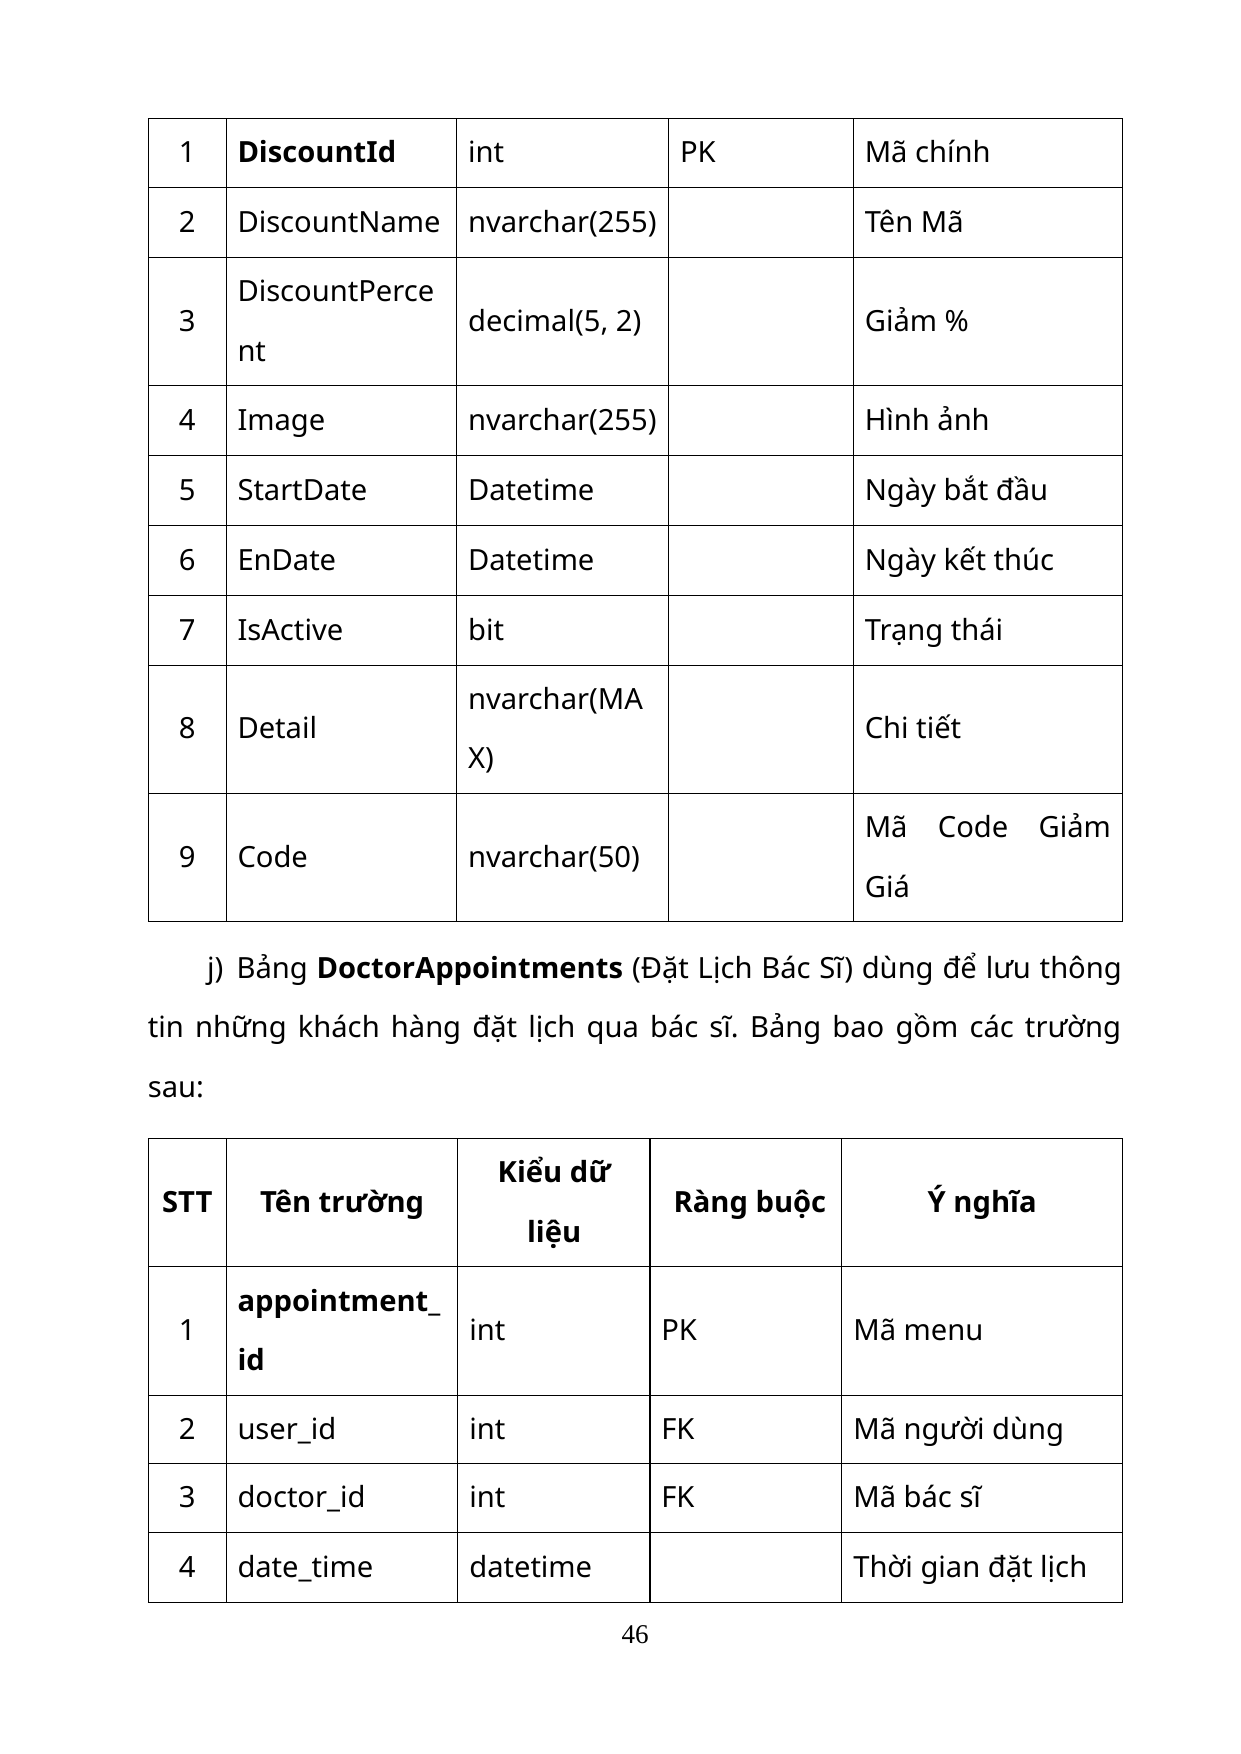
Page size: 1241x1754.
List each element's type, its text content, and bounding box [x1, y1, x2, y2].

table_cell [669, 666, 853, 793]
table_cell doctor_id [227, 1464, 457, 1532]
table_cell 5 [149, 456, 226, 525]
table_cell Image [227, 386, 456, 455]
table_cell StartDate [227, 456, 456, 525]
table_header Ràng buộc [651, 1139, 841, 1266]
table_cell Trạng thái [854, 596, 1122, 664]
table_header Tên trường [227, 1139, 457, 1266]
table_cell 3 [149, 1464, 226, 1532]
table_cell FK [651, 1396, 841, 1463]
table_cell Mã menu [842, 1267, 1122, 1394]
table_cell 1 [149, 119, 226, 187]
table_cell Ngày bắt đầu [854, 456, 1122, 525]
table_cell int [458, 1267, 649, 1394]
table_cell Mã bác sĩ [842, 1464, 1122, 1532]
table_cell Hình ảnh [854, 386, 1122, 455]
list Bảng DoctorAppointments (Đặt Lịch Bác Sĩ) dùng để lưu thông tin những khách hàng đặt lịch qua bác sĩ. Bảng bao gồm các trường sau: [148, 947, 1122, 1106]
table_cell datetime [458, 1533, 649, 1602]
table_cell Mã Code Giảm Giá [854, 794, 1122, 921]
table_cell user_id [227, 1396, 457, 1463]
table_cell [651, 1533, 841, 1602]
table_header Kiểu dữ liệu [458, 1139, 649, 1266]
table_cell 6 [149, 526, 226, 595]
table_cell PK [669, 119, 853, 187]
table_cell 9 [149, 794, 226, 921]
table_header Ý nghĩa [842, 1139, 1122, 1266]
table_cell nvarchar(MAX) [457, 666, 668, 793]
table_cell Detail [227, 666, 456, 793]
table_cell Giảm % [854, 258, 1122, 385]
table_cell EnDate [227, 526, 456, 595]
table_cell int [458, 1464, 649, 1532]
table_cell [669, 258, 853, 385]
table_cell Code [227, 794, 456, 921]
table_cell Thời gian đặt lịch [842, 1533, 1122, 1602]
table_cell [669, 386, 853, 455]
table_cell 1 [149, 1267, 226, 1394]
table_cell 8 [149, 666, 226, 793]
table_cell 4 [149, 386, 226, 455]
table_cell Tên Mã [854, 188, 1122, 257]
table_cell Datetime [457, 456, 668, 525]
table_cell nvarchar(255) [457, 386, 668, 455]
table_cell [669, 526, 853, 595]
table_cell DiscountPercent [227, 258, 456, 385]
table_cell DiscountId [227, 119, 456, 187]
table_cell appointment_id [227, 1267, 457, 1394]
table_cell nvarchar(50) [457, 794, 668, 921]
table_cell Mã chính [854, 119, 1122, 187]
table_cell 2 [149, 188, 226, 257]
table_cell Ngày kết thúc [854, 526, 1122, 595]
table_cell [669, 456, 853, 525]
table_cell [669, 188, 853, 257]
table_cell int [458, 1396, 649, 1463]
table_cell nvarchar(255) [457, 188, 668, 257]
table_cell Datetime [457, 526, 668, 595]
table_cell [669, 794, 853, 921]
table_cell IsActive [227, 596, 456, 664]
table_cell Chi tiết [854, 666, 1122, 793]
table_cell PK [651, 1267, 841, 1394]
table_cell bit [457, 596, 668, 664]
table_cell 7 [149, 596, 226, 664]
table_header STT [149, 1139, 226, 1266]
table_cell 4 [149, 1533, 226, 1602]
table_cell date_time [227, 1533, 457, 1602]
table_cell decimal(5, 2) [457, 258, 668, 385]
table_cell FK [651, 1464, 841, 1532]
table_cell [669, 596, 853, 664]
table_cell Mã người dùng [842, 1396, 1122, 1463]
table_cell 2 [149, 1396, 226, 1463]
table_cell 3 [149, 258, 226, 385]
table_cell DiscountName [227, 188, 456, 257]
table_cell int [457, 119, 668, 187]
